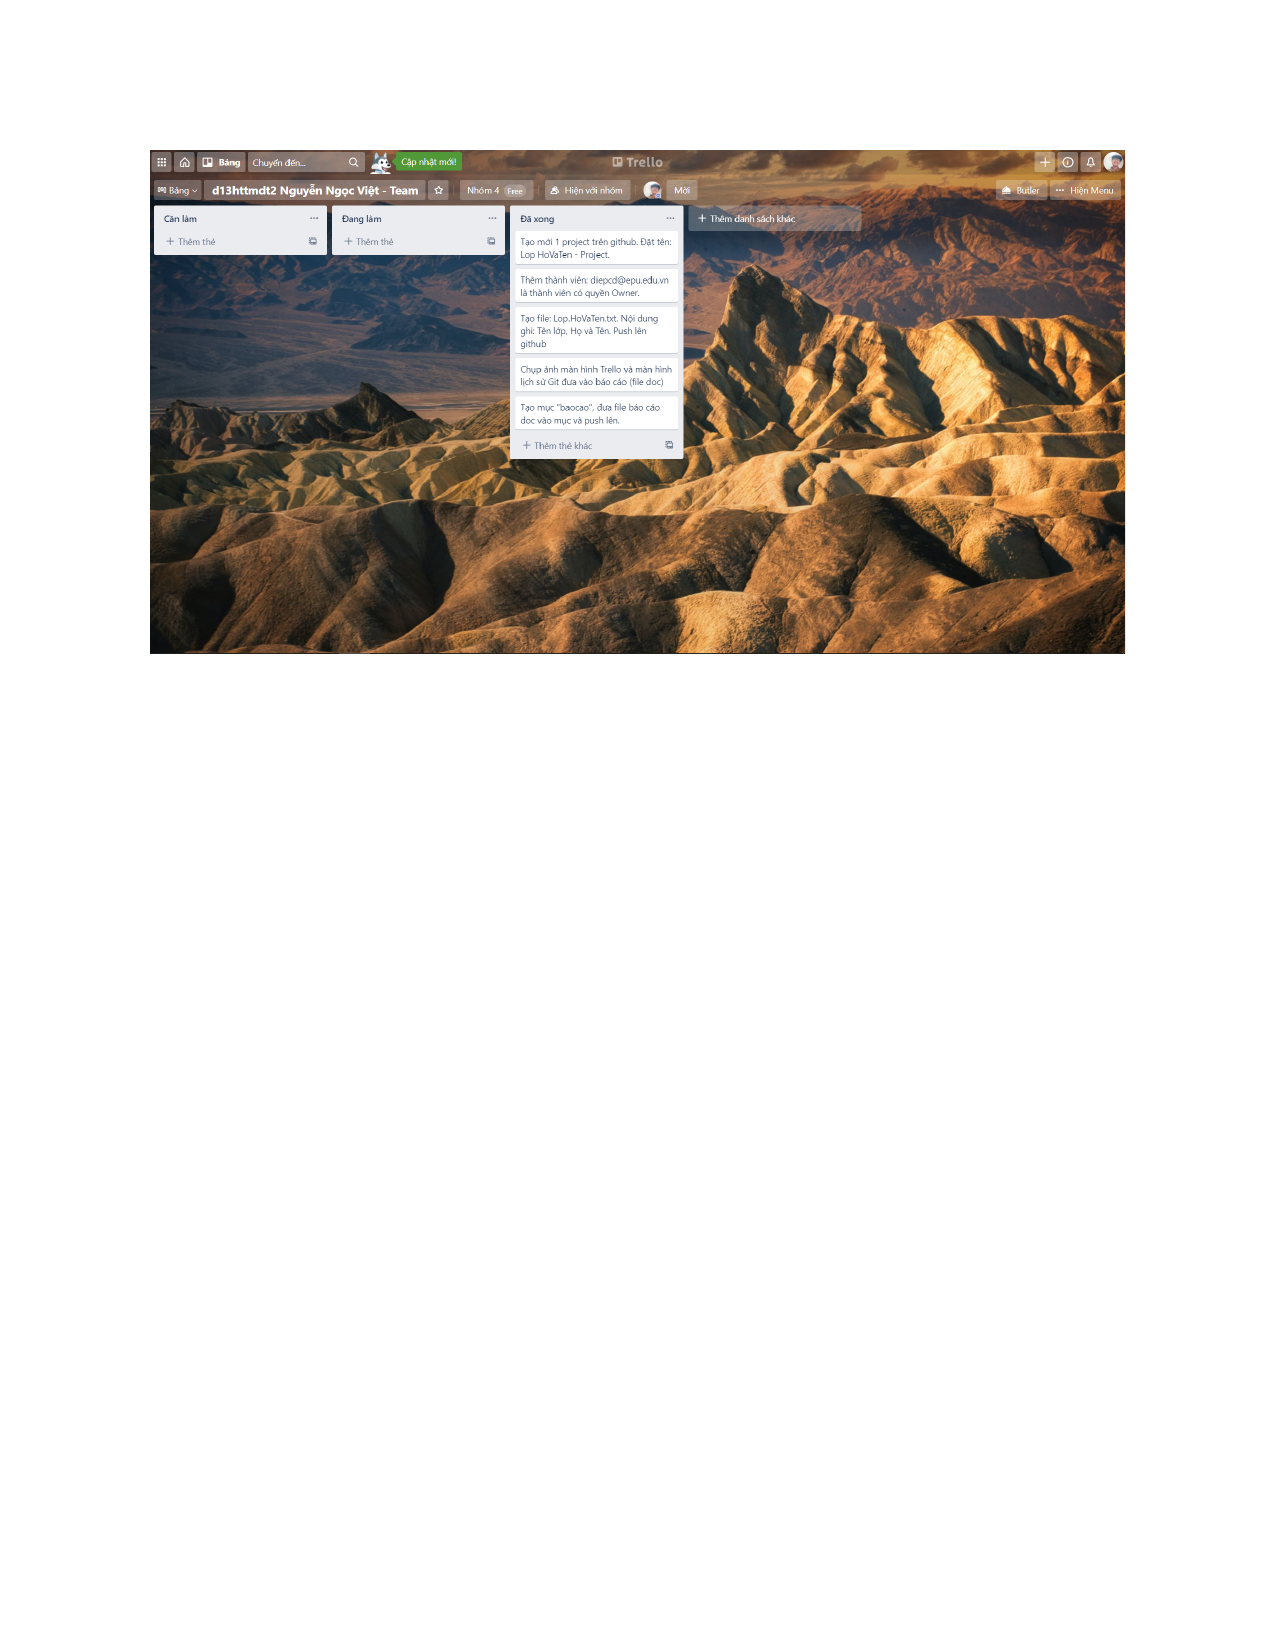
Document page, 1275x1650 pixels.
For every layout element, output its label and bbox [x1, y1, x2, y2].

picture [150, 150, 1125, 654]
